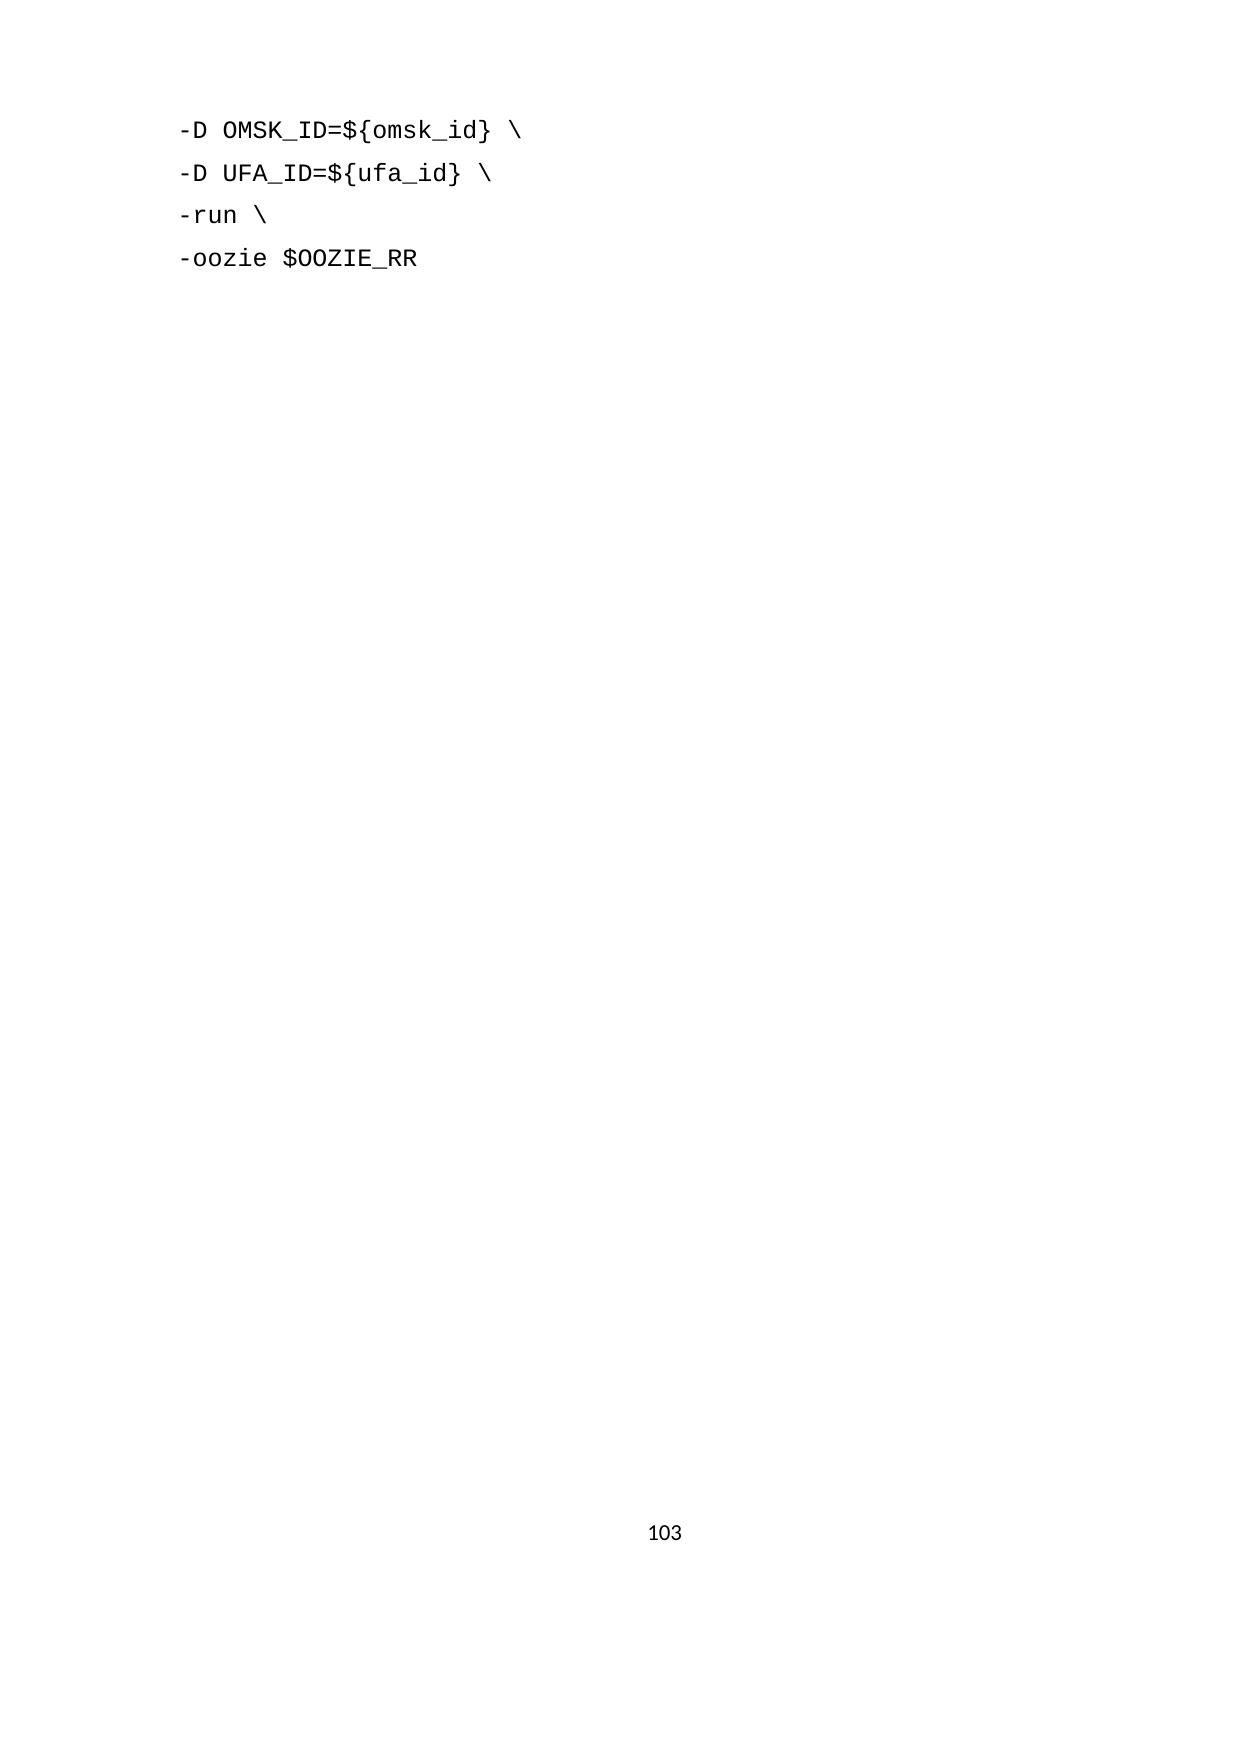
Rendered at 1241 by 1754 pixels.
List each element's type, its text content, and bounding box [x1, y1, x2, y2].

text -D OMSK_ID=${omsk_id} \ [177, 118, 1152, 146]
text -D UFA_ID=${ufa_id} \ [177, 161, 1152, 189]
text -oozie $OOZIE_RR [177, 246, 1152, 274]
text -run \ [177, 203, 1152, 231]
